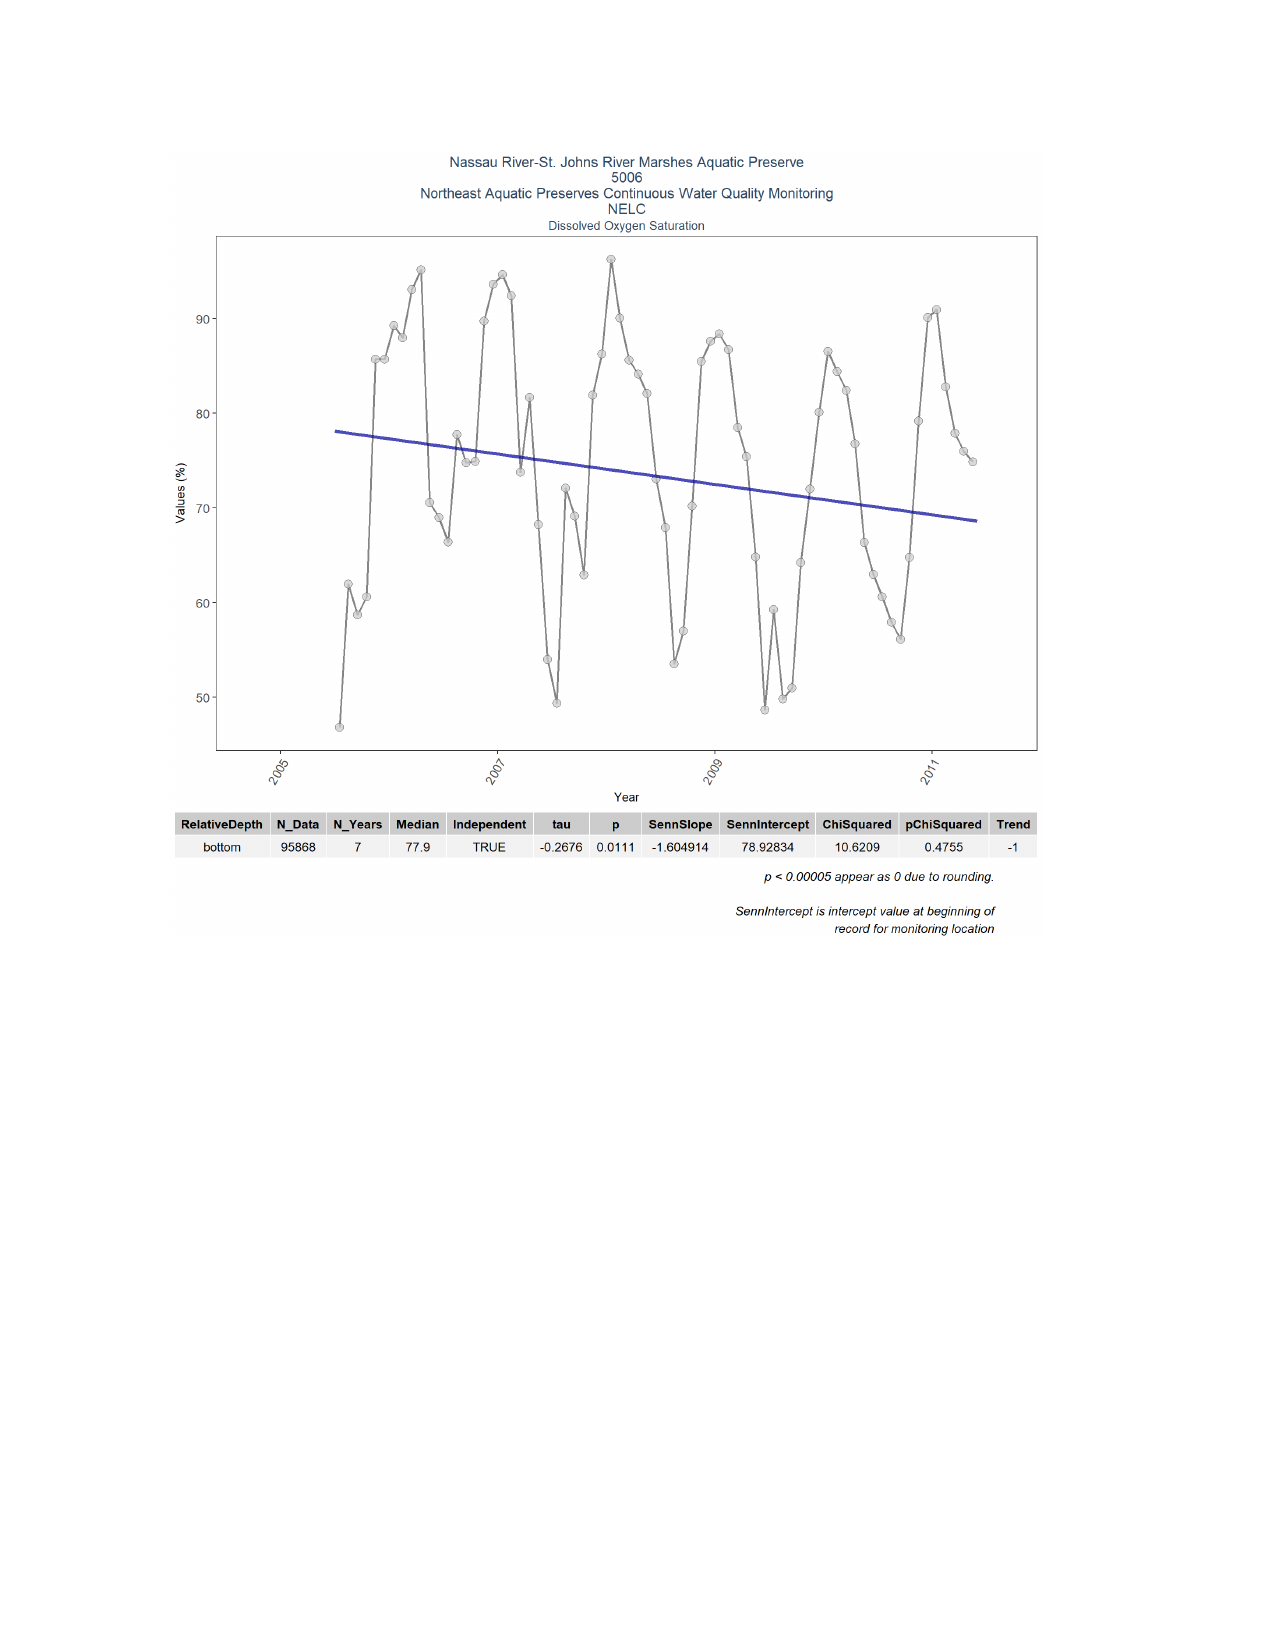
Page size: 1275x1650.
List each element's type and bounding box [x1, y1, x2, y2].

picture [168, 150, 1044, 938]
